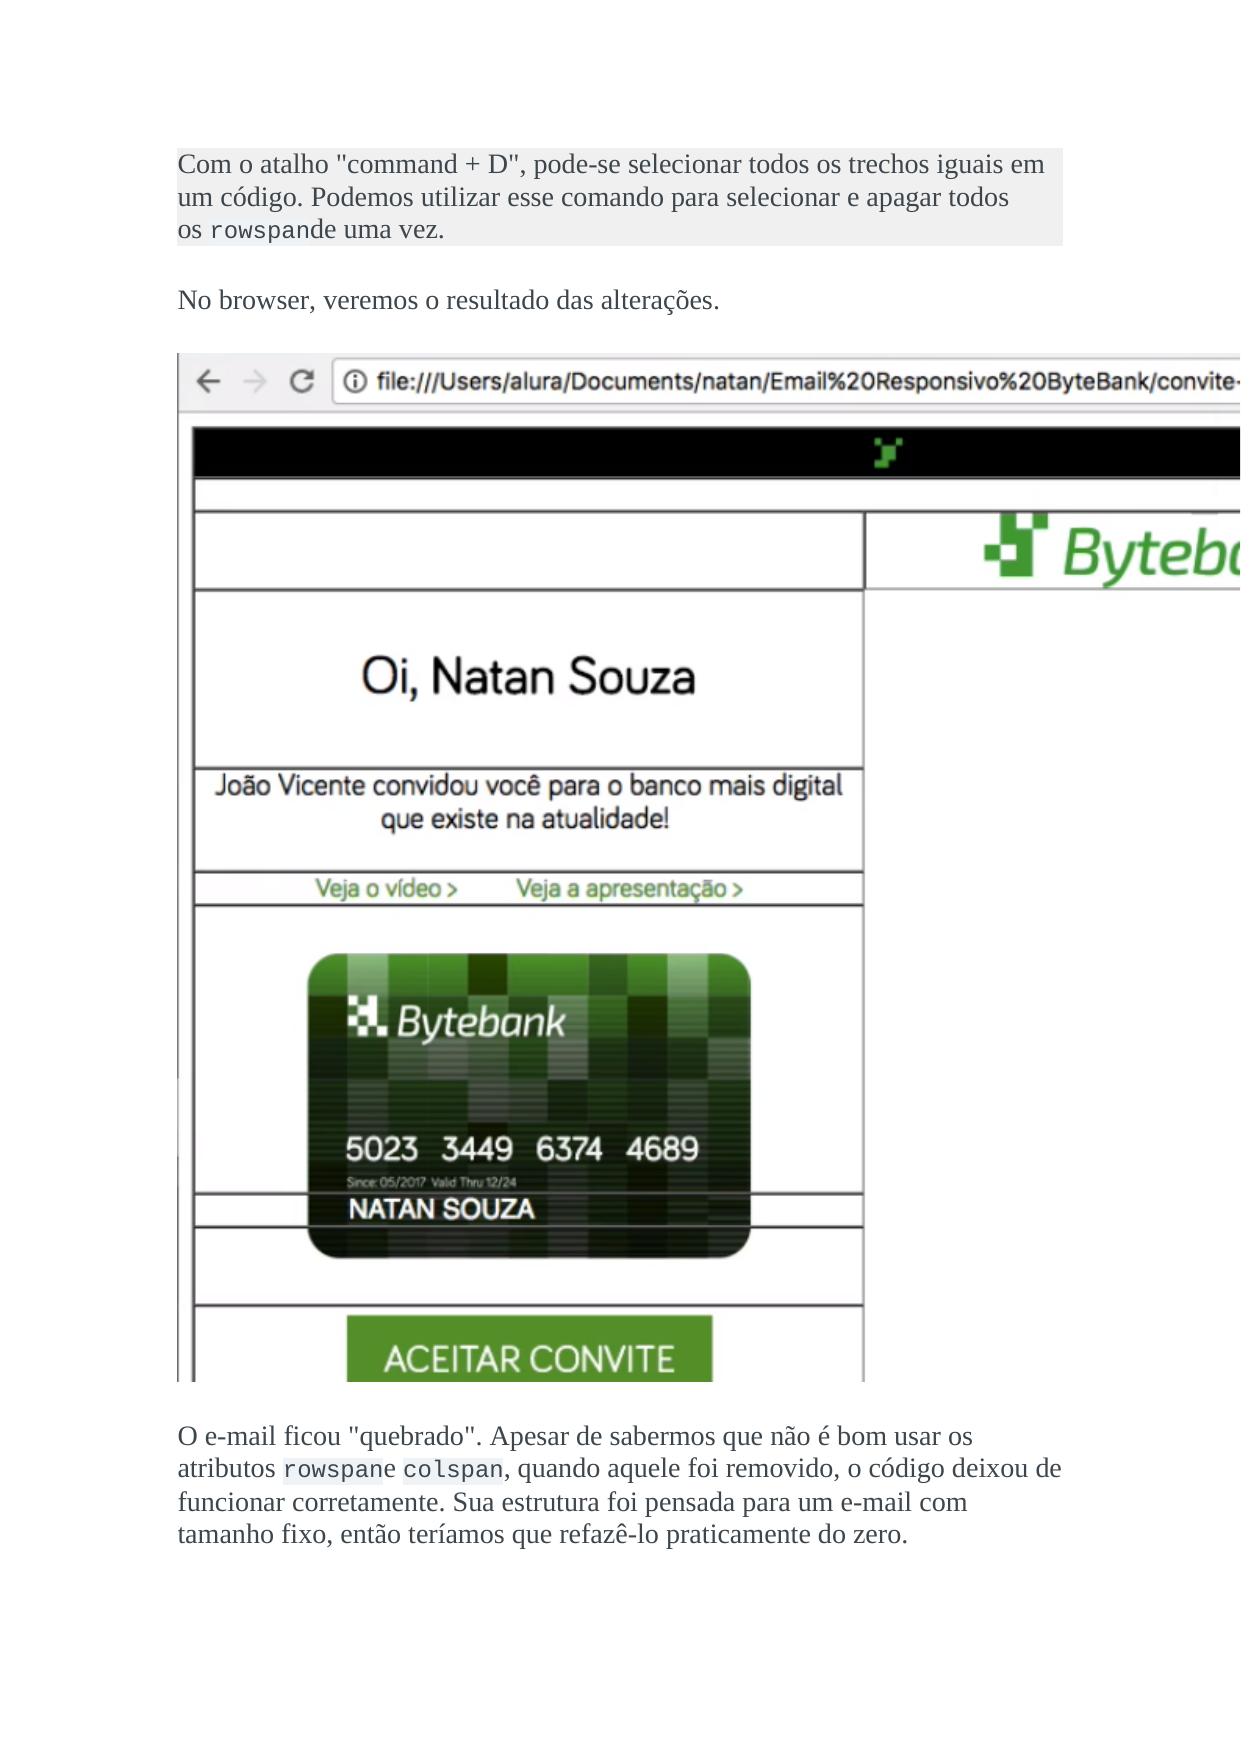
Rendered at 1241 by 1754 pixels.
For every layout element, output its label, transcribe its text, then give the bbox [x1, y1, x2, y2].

text No browser, veremos o resultado das alterações. [177, 283, 1063, 316]
text Com o atalho "command + D", pode-se selecionar todos os trechos iguais em um código. Podemos utilizar esse comando para selecionar e apagar todos os rowspande uma vez. [177, 148, 1063, 246]
text O e-mail ficou "quebrado". Apesar de sabermos que não é bom usar os atributos rowspane colspan, quando aquele foi removido, o código deixou de funcionar corretamente. Sua estrutura foi pensada para um e-mail com tamanho fixo, então teríamos que refazê-lo praticamente do zero. [177, 1419, 1063, 1550]
picture [177, 353, 1241, 1382]
